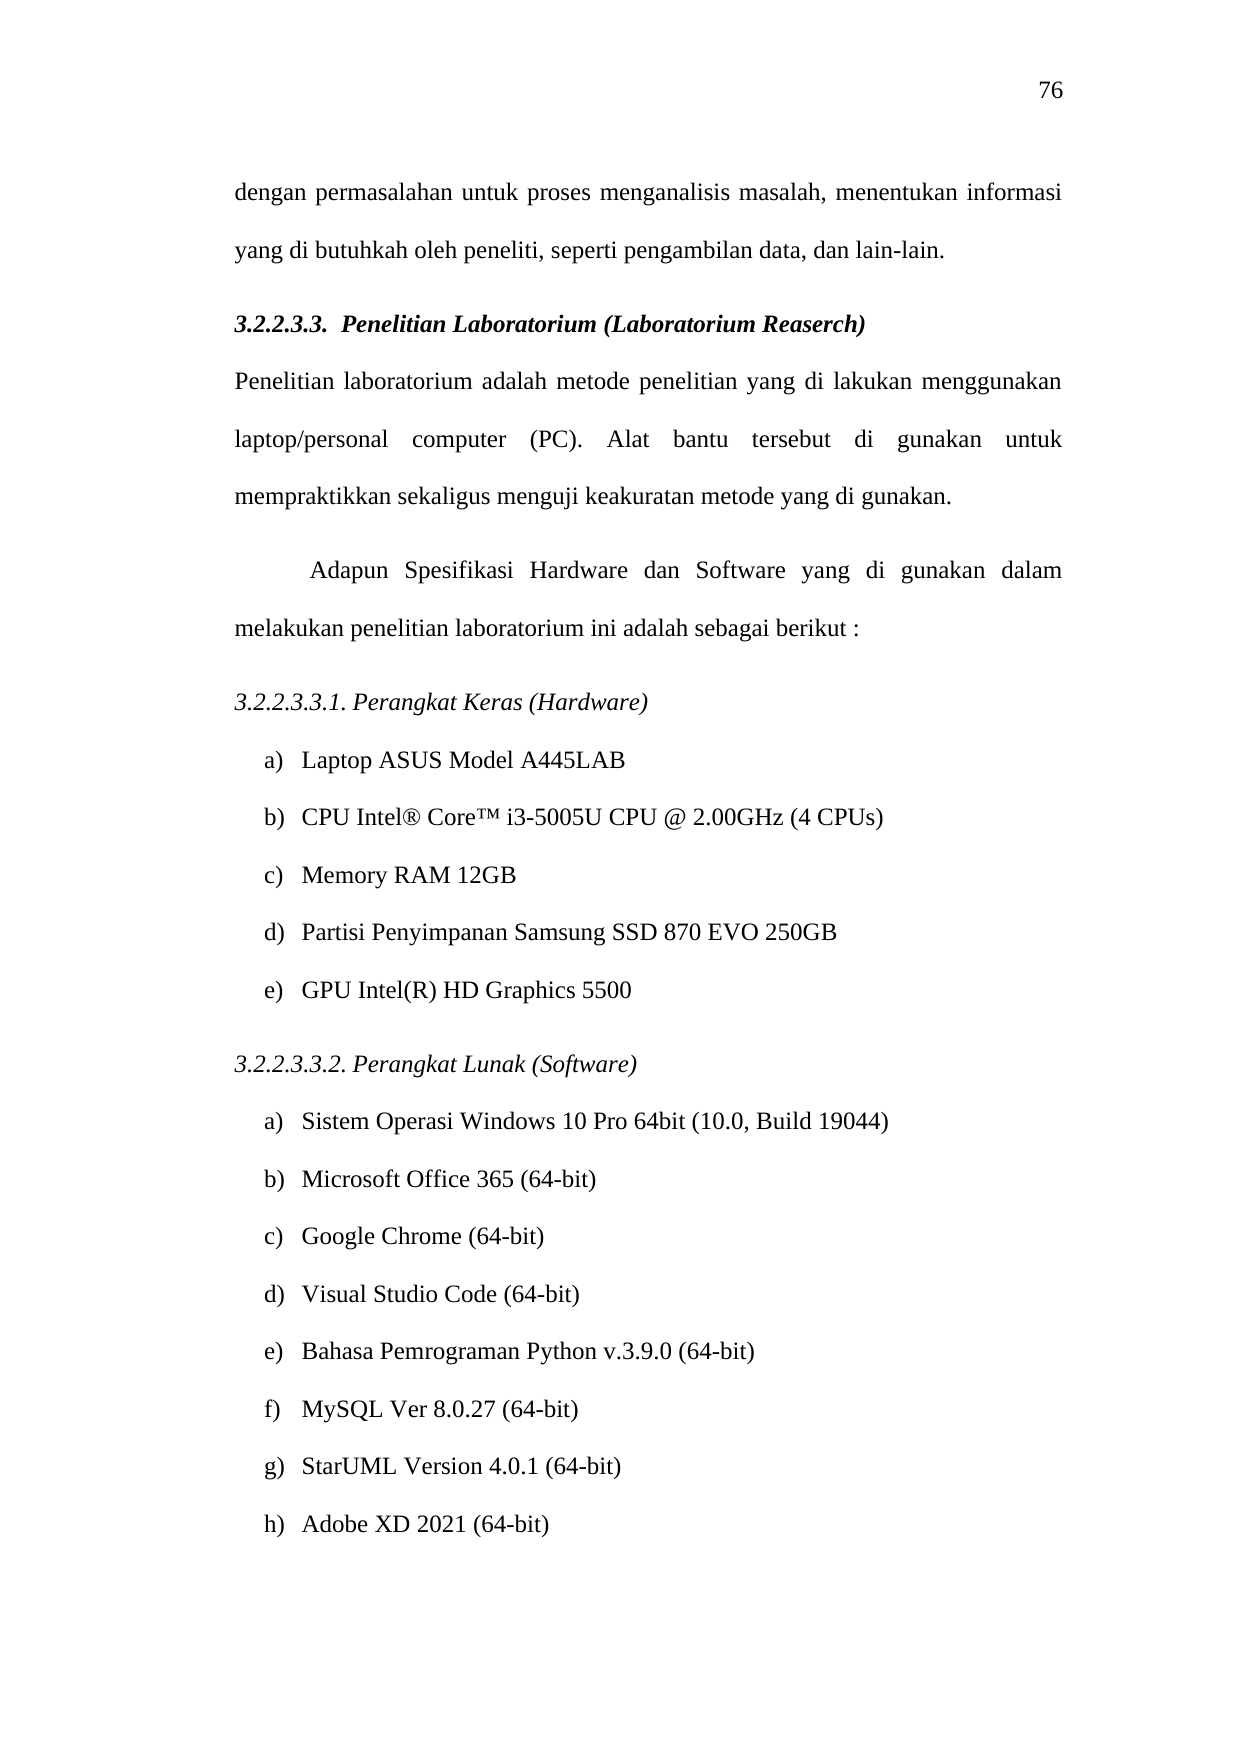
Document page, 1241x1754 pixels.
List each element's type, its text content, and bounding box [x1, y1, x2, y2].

list Laptop ASUS Model A445LAB [264, 745, 1063, 773]
list Visual Studio Code (64-bit) [264, 1279, 1063, 1308]
list Adobe XD 2021 (64-bit) [264, 1509, 1063, 1538]
list Google Chrome (64-bit) [264, 1221, 1063, 1250]
list MySQL Ver 8.0.27 (64-bit) [264, 1394, 1063, 1423]
subtitle Perangkat Keras (Hardware) [234, 687, 1063, 716]
list Memory RAM 12GB [264, 860, 1063, 888]
subtitle Penelitian Laboratorium (Laboratorium Reaserch) [234, 309, 1063, 338]
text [234, 177, 1063, 263]
list Bahasa Pemrograman Python v.3.9.0 (64-bit) [264, 1336, 1063, 1365]
list CPU Intel® Core™ i3-5005U CPU @ 2.00GHz (4 CPUs) [264, 802, 1063, 831]
list StarUML Version 4.0.1 (64-bit) [264, 1451, 1063, 1480]
list GPU Intel(R) HD Graphics 5500 [264, 975, 1063, 1003]
list Partisi Penyimpanan Samsung SSD 870 EVO 250GB [264, 917, 1063, 946]
subtitle Perangkat Lunak (Software) [234, 1049, 1063, 1078]
list Sistem Operasi Windows 10 Pro 64bit (10.0, Build 19044) [264, 1106, 1063, 1135]
text Penelitian laboratorium adalah metode penelitian yang di lakukan menggunakan laptop/personal computer (PC). Alat bantu tersebut di gunakan untuk mempraktikkan sekaligus menguji keakuratan metode yang di gunakan. [234, 366, 1063, 510]
text Adapun Spesifikasi Hardware dan Software yang di gunakan dalam melakukan penelitian laboratorium ini adalah sebagai berikut : [234, 556, 1063, 642]
list Microsoft Office 365 (64-bit) [264, 1164, 1063, 1193]
